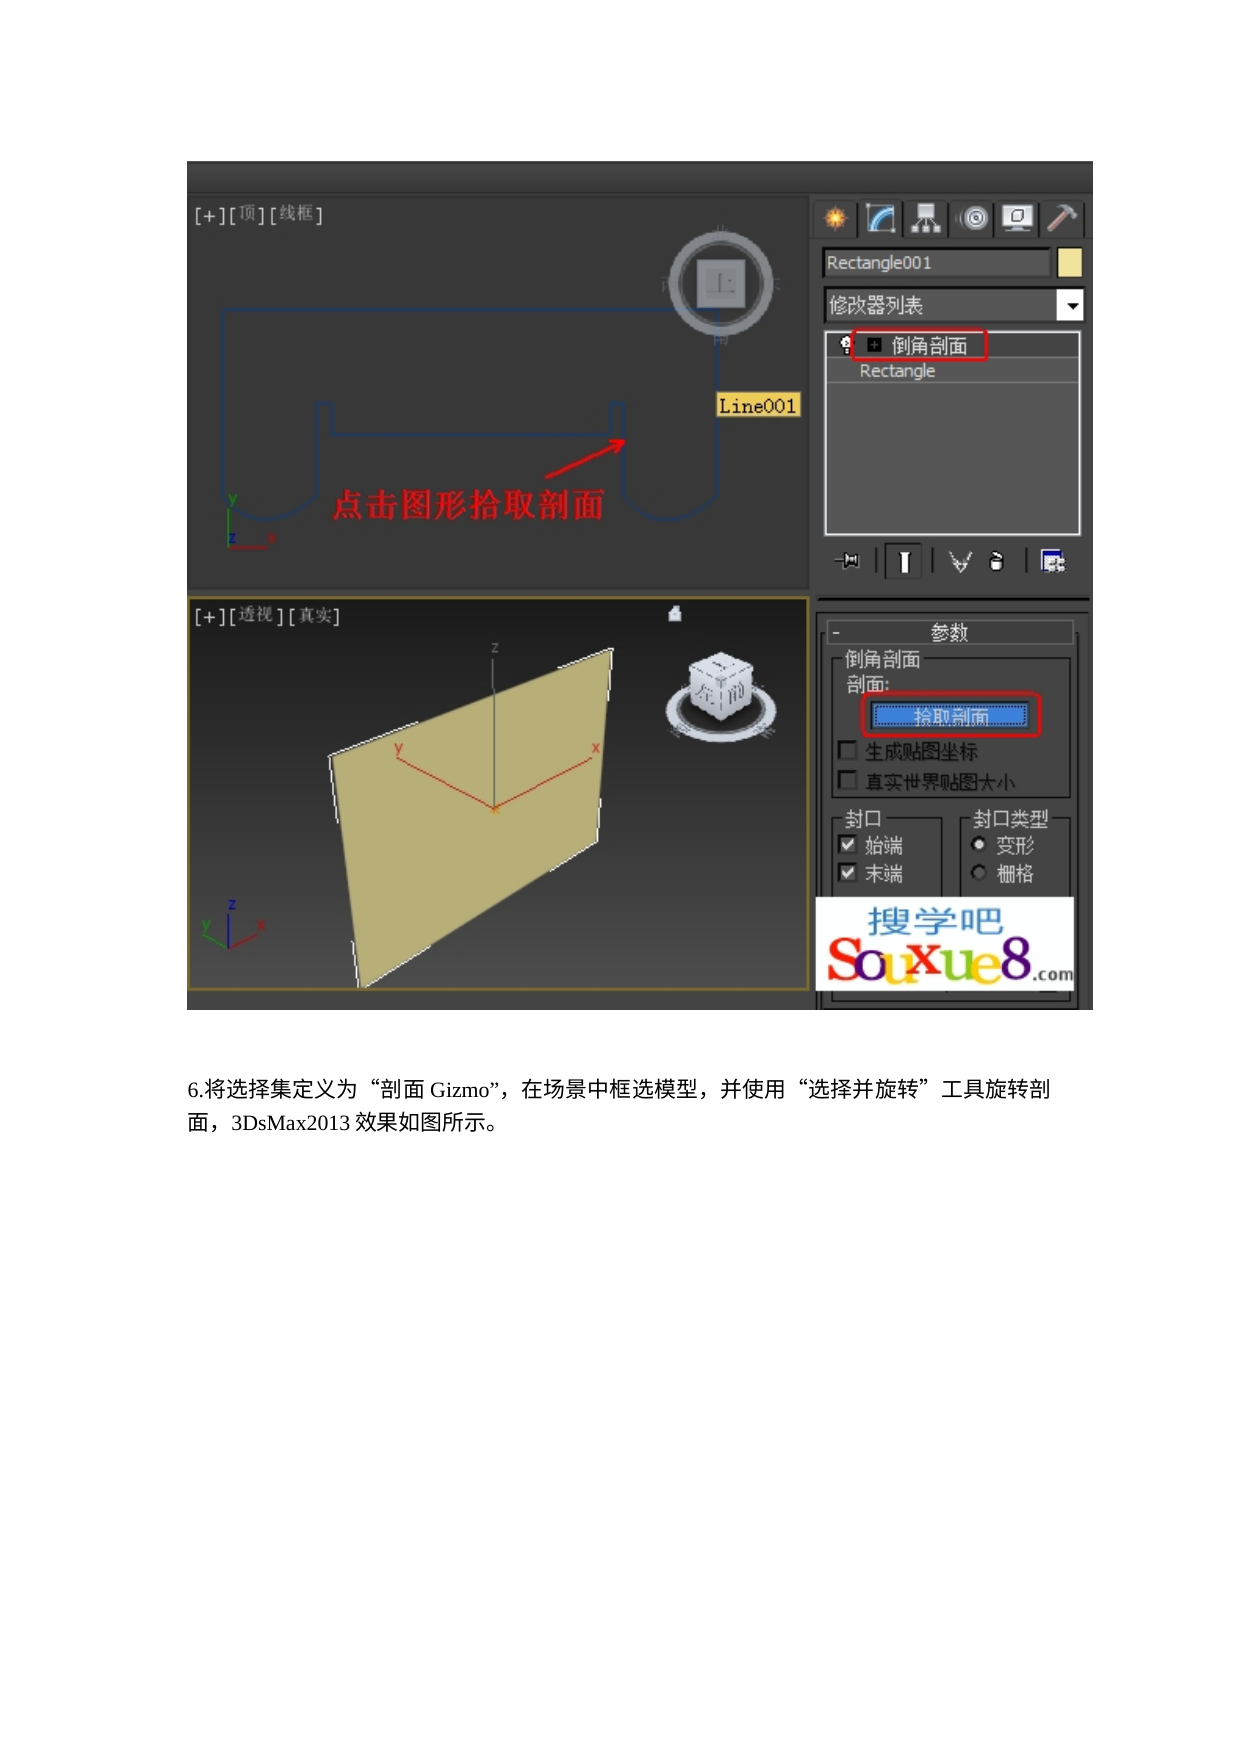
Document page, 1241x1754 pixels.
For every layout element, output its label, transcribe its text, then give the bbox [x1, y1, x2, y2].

text 6.将选择集定义为“剖面Gizmo”，在场景中框选模型，并使用“选择并旋转”工具旋转剖面，3DsMax2013效果如图所示。 7.在3DsMax2013场景中创建合适的“长方体”作为装饰画，得到最终效果如图所示。 [187, 1010, 1053, 1137]
picture [187, 161, 1093, 1010]
